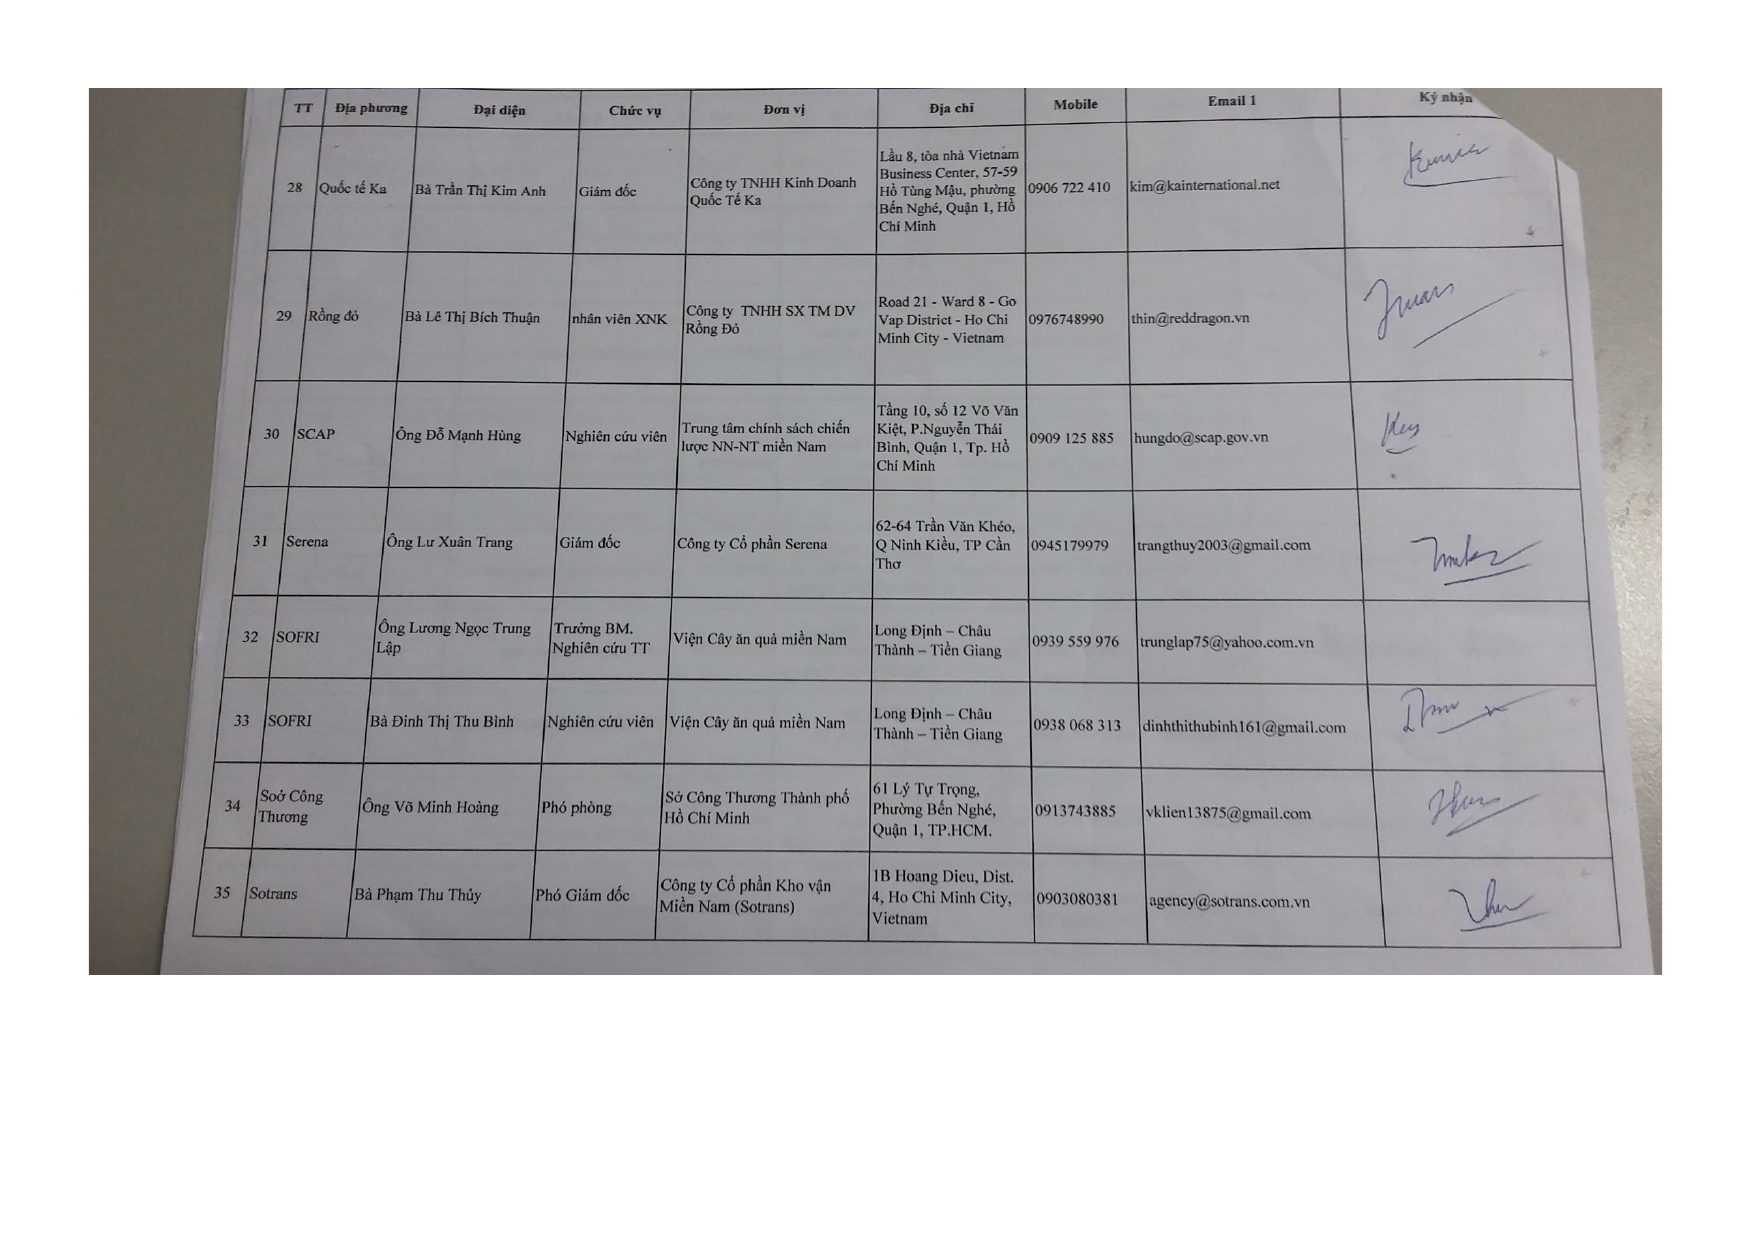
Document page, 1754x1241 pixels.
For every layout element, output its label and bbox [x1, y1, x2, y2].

picture [88, 88, 1663, 975]
